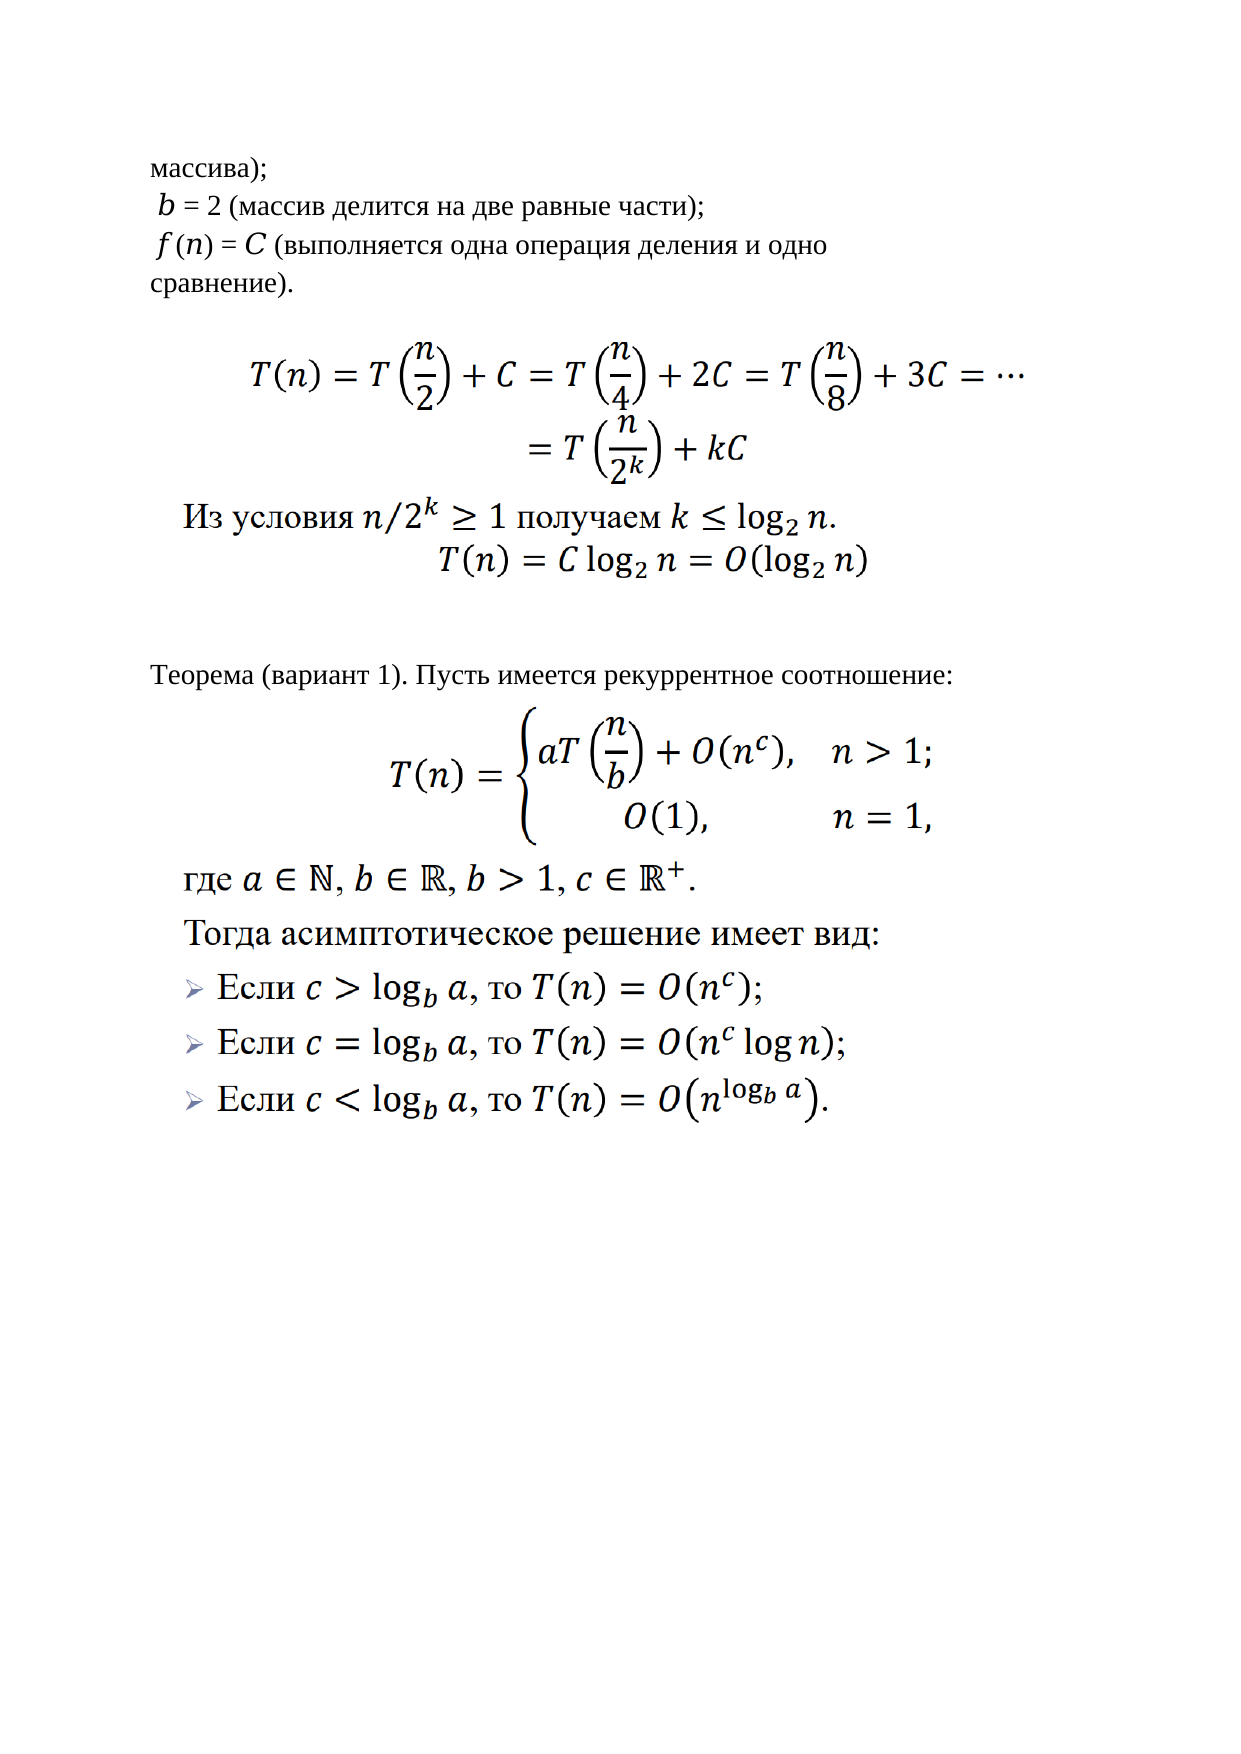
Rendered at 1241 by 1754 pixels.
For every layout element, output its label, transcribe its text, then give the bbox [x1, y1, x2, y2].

text 𝑓 (𝑛) = 𝐶 (выполняется одна операция деления и одно [150, 227, 1090, 261]
text Теорема (вариант 1). Пусть имеется рекуррентное соотношение: [150, 657, 1090, 691]
text сравнение). [150, 266, 1090, 299]
text массива); [150, 150, 1090, 183]
text 𝑏 = 2 (массив делится на две равные части); [150, 188, 1090, 222]
picture [150, 342, 1091, 614]
picture [150, 695, 948, 1153]
